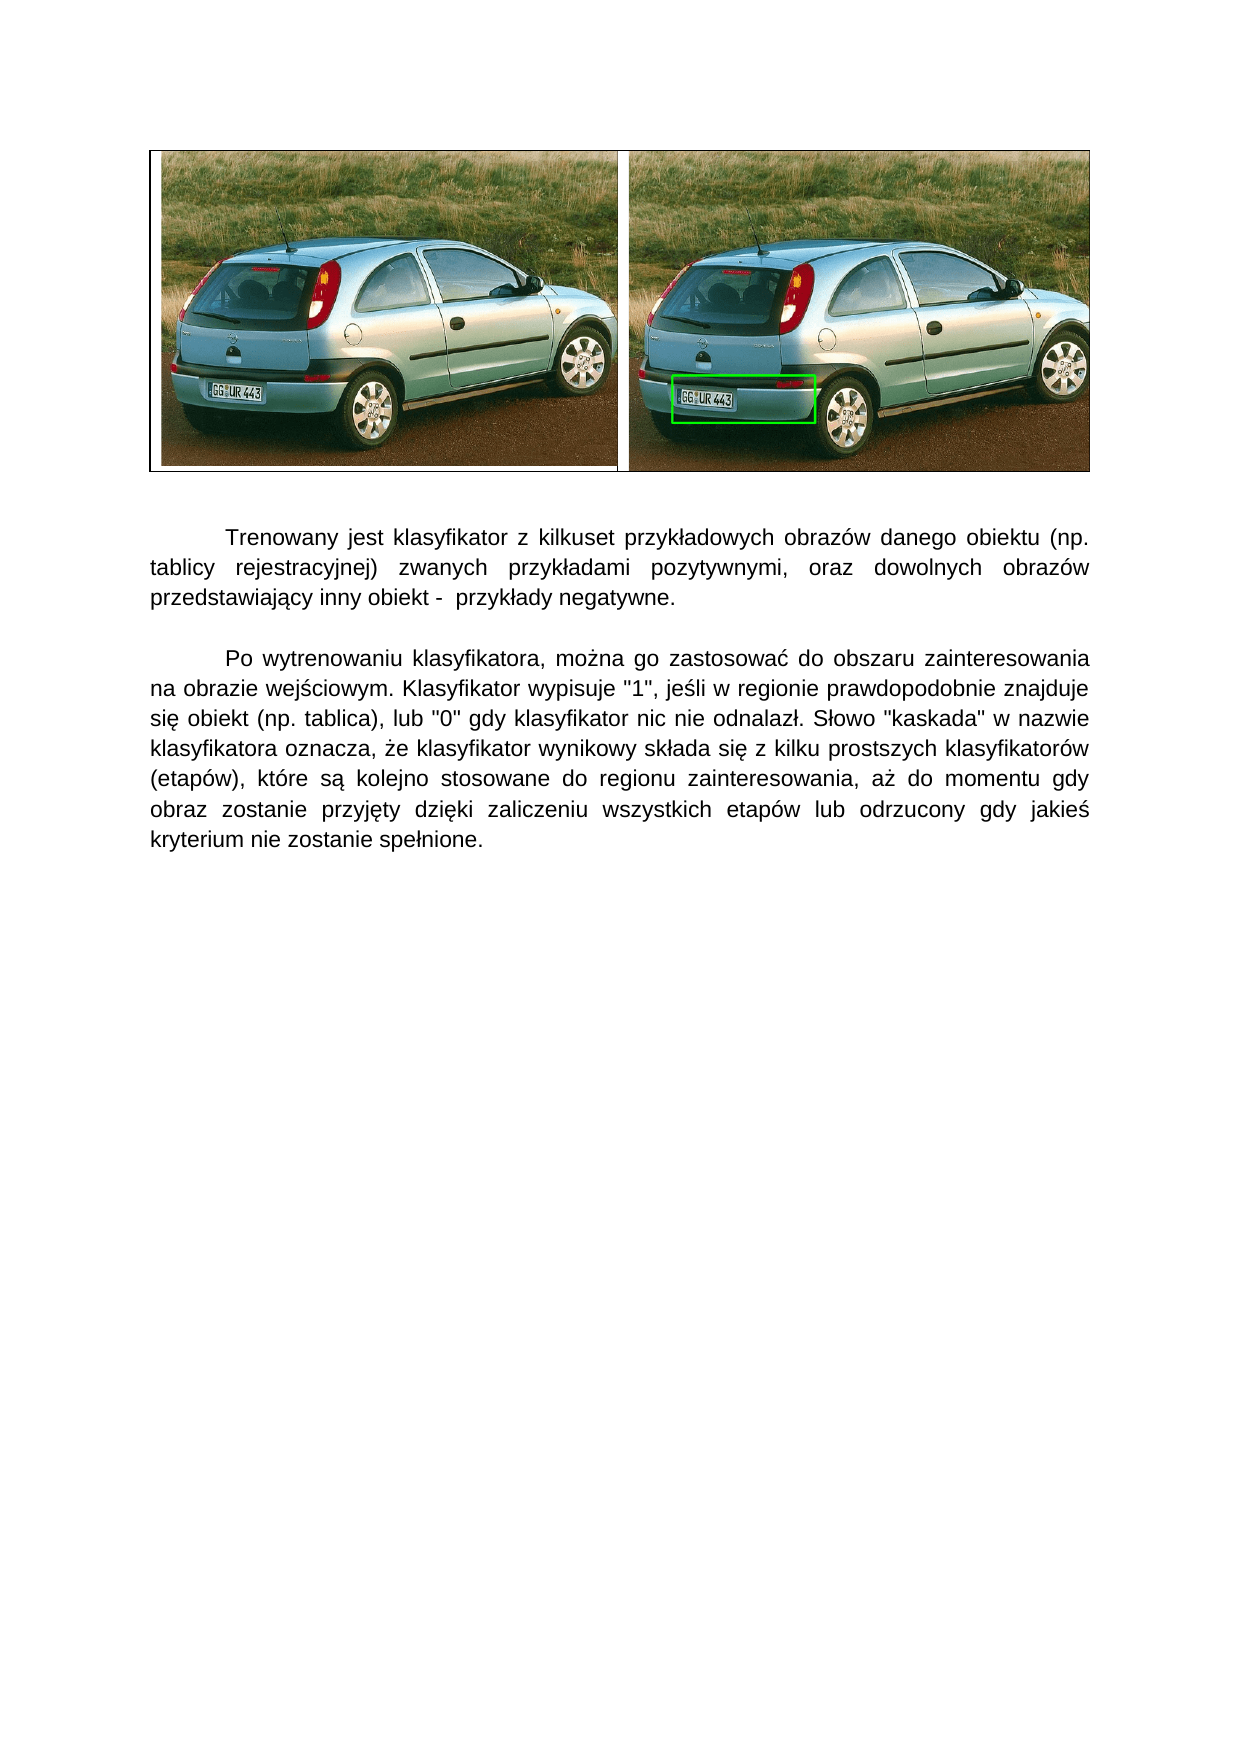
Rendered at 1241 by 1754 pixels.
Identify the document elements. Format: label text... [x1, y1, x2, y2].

picture [628, 151, 1090, 471]
table_cell [151, 151, 617, 471]
picture [161, 151, 618, 466]
table_cell [618, 151, 628, 471]
text Po wytrenowaniu klasyfikatora, można go zastosować do obszaru zainteresowania na obrazie wejściowym. Klasyfikator wypisuje "1", jeśli w regionie prawdopodobnie znajduje się obiekt (np. tablica), lub "0" gdy klasyfikator nic nie odnalazł. Słowo "kaskada" w nazwie klasyfikatora oznacza, że klasyfikator wynikowy składa się z kilku prostszych klasyfikatorów (etapów), które są kolejno stosowane do regionu zainteresowania, aż do momentu gdy obraz zostanie przyjęty dzięki zaliczeniu wszystkich etapów lub odrzucony gdy jakieś kryterium nie zostanie spełnione. [150, 644, 1090, 852]
text Trenowany jest klasyfikator z kilkuset przykładowych obrazów danego obiektu (np. tablicy rejestracyjnej) zwanych przykładami pozytywnymi, oraz dowolnych obrazów przedstawiający inny obiekt - przykłady negatywne. [150, 524, 1090, 611]
